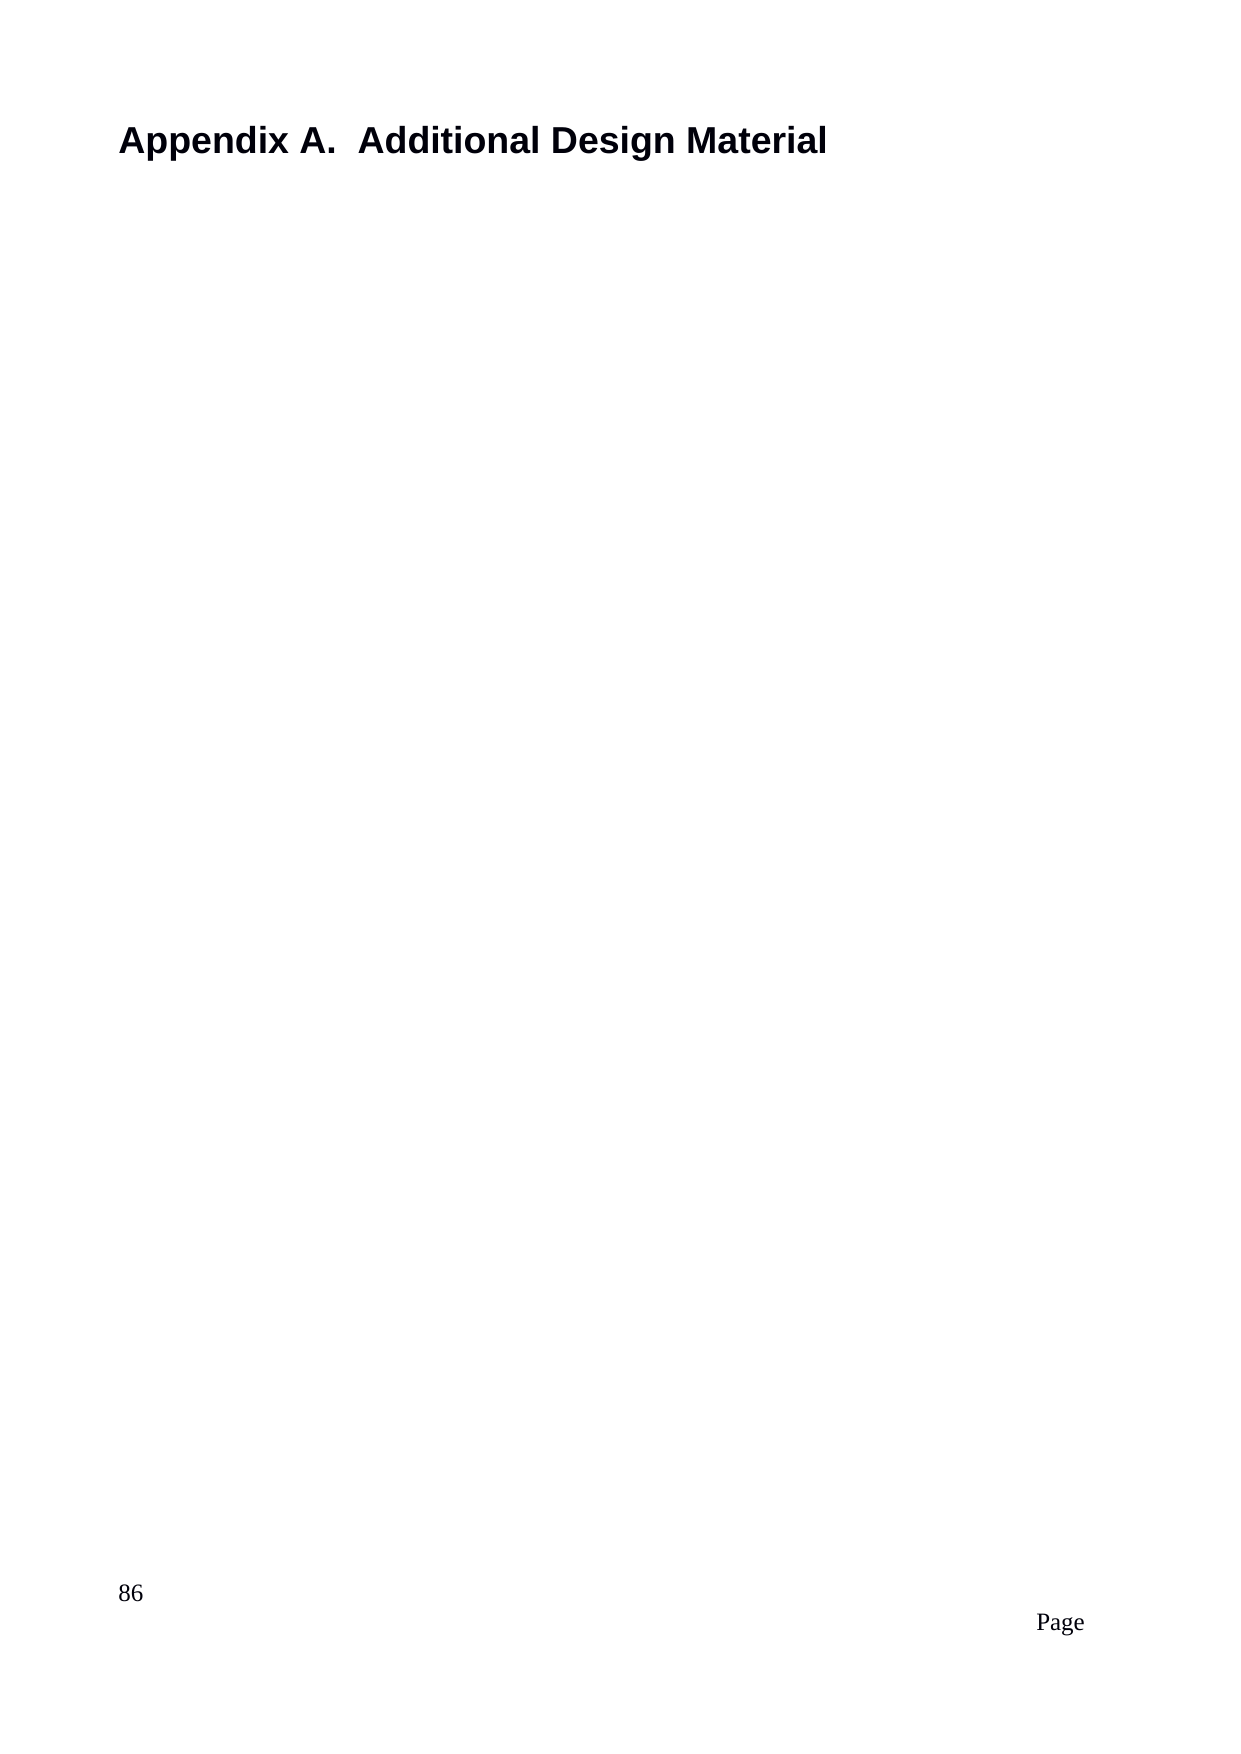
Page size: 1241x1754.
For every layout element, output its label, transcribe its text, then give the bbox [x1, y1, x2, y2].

text Appendix A. Additional Design Material [118, 118, 1122, 161]
